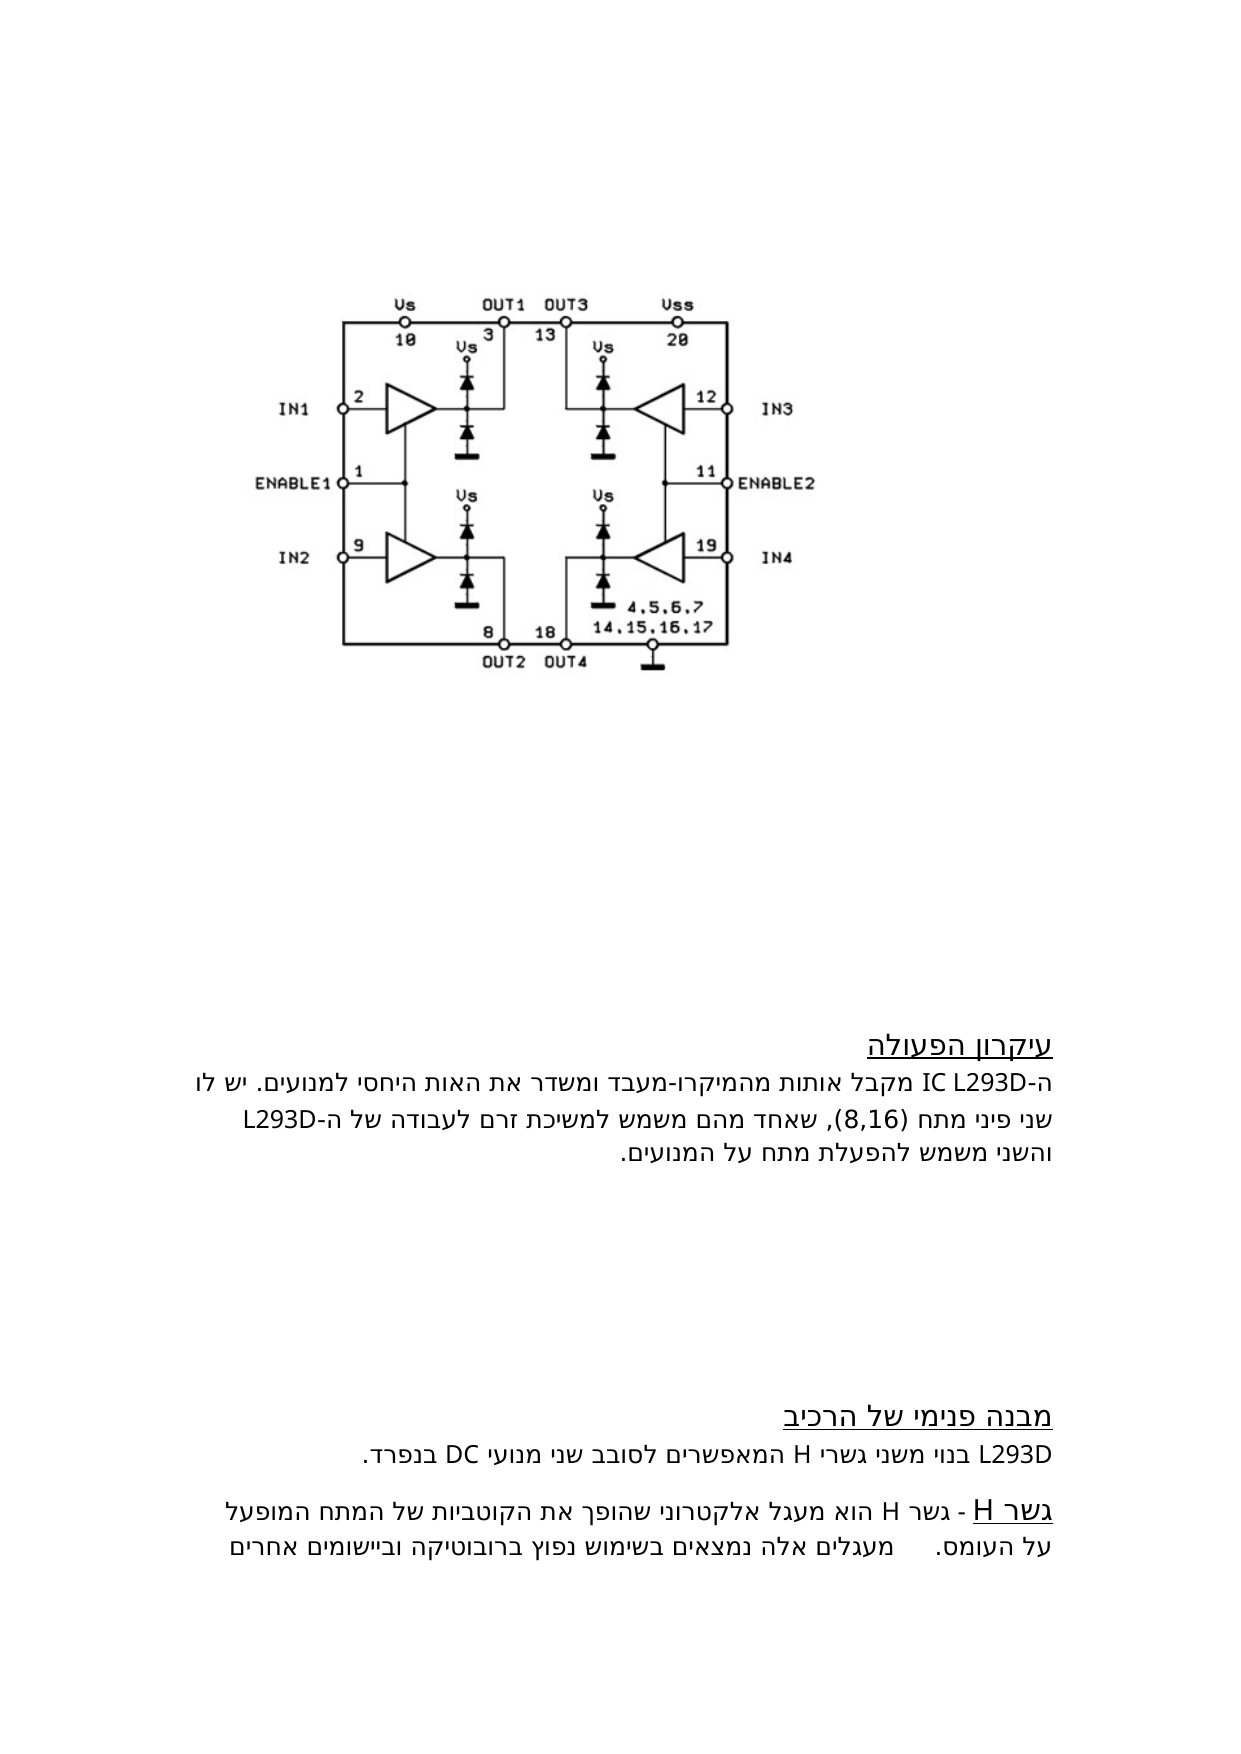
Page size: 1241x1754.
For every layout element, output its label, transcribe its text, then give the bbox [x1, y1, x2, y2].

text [187, 1490, 1053, 1561]
text L293D בנוי משני גשרי H המאפשרים לסובב שני מנועי DC בנפרד. [187, 1436, 1053, 1470]
subtitle מבנה פנימי של הרכיב [187, 1399, 1053, 1433]
text ה-IC L293D מקבל אותות מהמיקרו-מעבד ומשדר את האות היחסי למנועים. יש לו שני פיני מתח (8,16), שאחד מהם משמש למשיכת זרם לעבודה של ה-L293D והשני משמש להפעלת מתח על המנועים. [187, 1065, 1053, 1167]
subtitle עיקרון הפעולה [187, 1028, 1053, 1062]
picture [214, 285, 866, 708]
